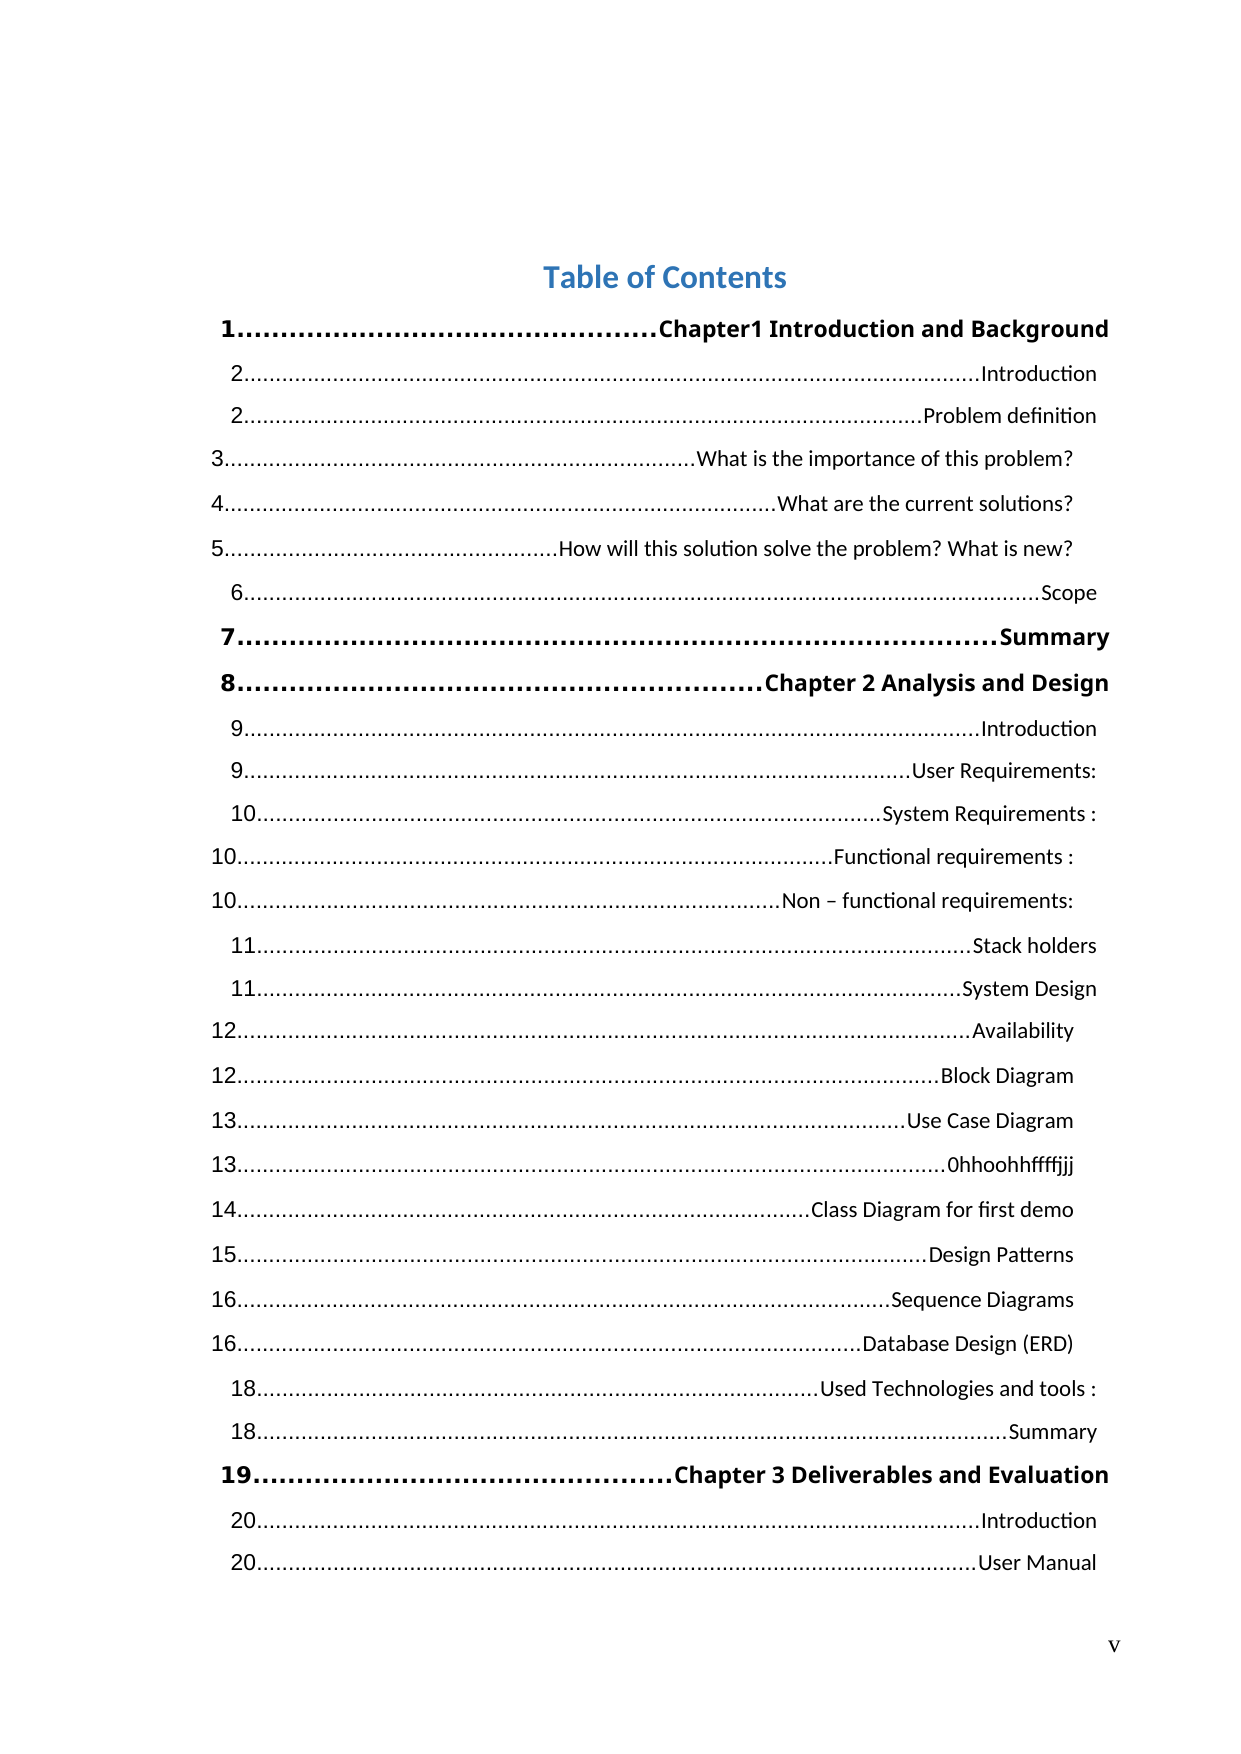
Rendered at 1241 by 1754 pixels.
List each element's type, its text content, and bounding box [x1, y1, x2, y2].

text Class Diagram for first demo 14 [210, 1195, 1074, 1223]
text Introduction 2 [210, 359, 1097, 387]
text How will this solution solve the problem? What is new? 5 [210, 534, 1074, 562]
text Database Design (ERD) 16 [210, 1329, 1074, 1357]
text 0hhoohhffffjjj 13 [210, 1151, 1074, 1179]
text Chapter1 Introduction and Background 1 [210, 313, 1120, 344]
text Summary 7 [210, 621, 1120, 652]
text Introduction 9 [210, 714, 1097, 742]
text Design Patterns 15 [210, 1240, 1074, 1268]
text Sequence Diagrams 16 [210, 1285, 1074, 1313]
text Chapter 2 Analysis and Design 8 [210, 667, 1120, 699]
text Block Diagram 12 [210, 1061, 1074, 1089]
text Stack holders 11 [210, 931, 1097, 959]
text Introduction 20 [210, 1506, 1097, 1534]
text What is the importance of this problem? 3 [210, 444, 1074, 472]
subtitle Table of Contents [210, 256, 1120, 297]
text Scope 6 [210, 578, 1097, 606]
text Availability 12 [210, 1017, 1074, 1044]
text Use Case Diagram 13 [210, 1106, 1074, 1134]
text Summary 18 [210, 1417, 1097, 1445]
text Problem definition 2 [210, 402, 1097, 430]
text What are the current solutions? 4 [210, 489, 1074, 517]
text System Design 11 [210, 974, 1097, 1002]
text Functional requirements : 10 [210, 842, 1074, 870]
text Used Technologies and tools : 18 [210, 1374, 1097, 1402]
text User Requirements: 9 [210, 756, 1097, 784]
text Non – functional requirements: 10 [210, 886, 1074, 914]
text System Requirements : 10 [210, 799, 1097, 827]
text User Manual 20 [210, 1548, 1097, 1576]
text Chapter 3 Deliverables and Evaluation 19 [210, 1459, 1120, 1491]
